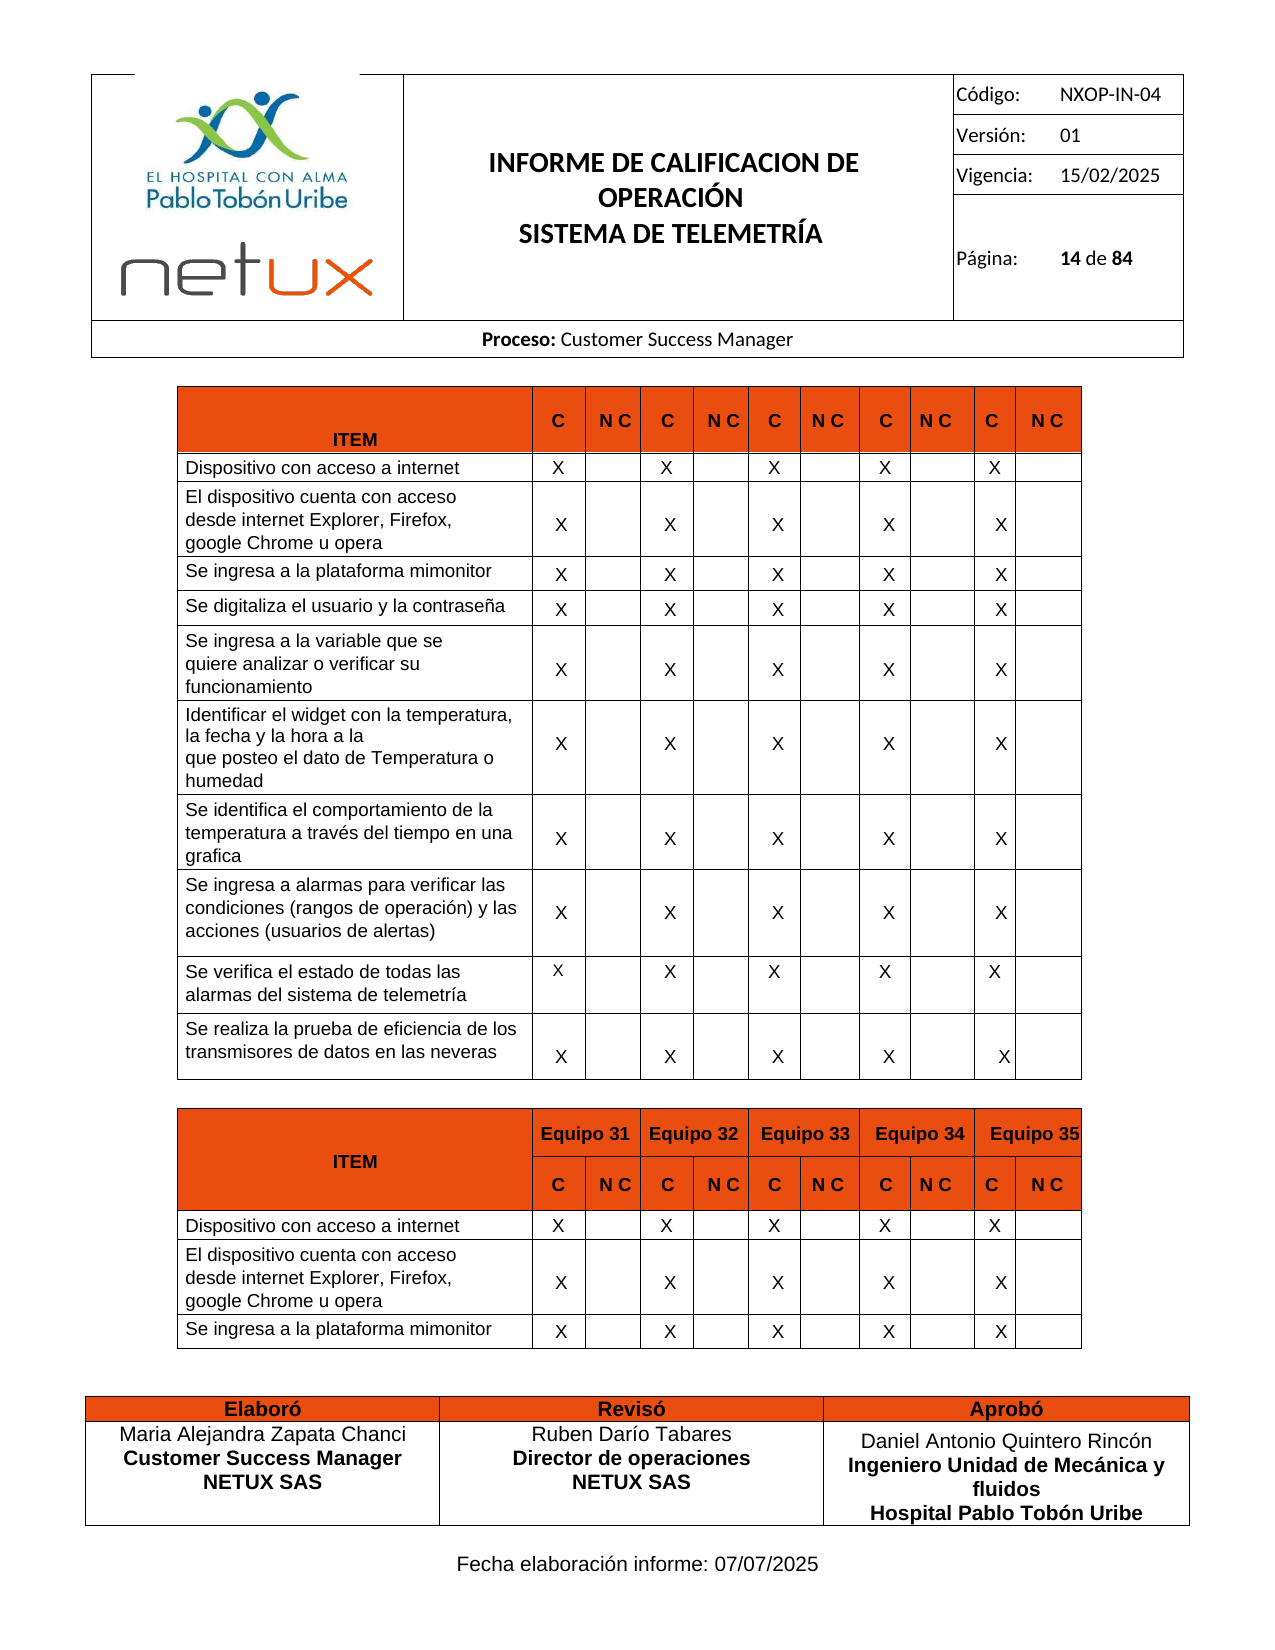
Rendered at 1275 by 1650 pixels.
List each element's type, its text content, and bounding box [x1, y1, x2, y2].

table_cell N C [1016, 1157, 1081, 1210]
table_cell Se ingresa a la variable que se quiere analizar o verificar su funcionamiento [178, 626, 532, 700]
table_cell X [533, 626, 585, 700]
table_cell X [749, 1240, 800, 1313]
table_cell X [533, 591, 585, 625]
table_cell Dispositivo con acceso a internet [178, 454, 532, 481]
table_cell [694, 591, 748, 625]
table_cell X [533, 482, 585, 556]
table_cell [694, 1211, 748, 1239]
table_cell [1016, 701, 1081, 794]
table_cell X [641, 1014, 693, 1078]
table_cell [801, 1240, 859, 1313]
table_cell X [749, 1315, 800, 1348]
table_header Equipo 31 [533, 1109, 640, 1156]
table_cell [1016, 591, 1081, 625]
table_cell [911, 1315, 974, 1348]
table_cell X [860, 870, 910, 956]
table_cell [911, 957, 974, 1013]
table_cell X [975, 957, 1015, 1013]
table_cell [911, 1211, 974, 1239]
table_cell [694, 626, 748, 700]
table_header Equipo 32 [641, 1109, 748, 1156]
table_header Equipo 35 [975, 1109, 1081, 1156]
table_cell [694, 870, 748, 956]
table_cell [1016, 1211, 1081, 1239]
table_cell N C [694, 387, 748, 452]
table_cell [586, 795, 640, 869]
table_cell [801, 795, 859, 869]
table_cell [1016, 870, 1081, 956]
table_cell [586, 701, 640, 794]
table_cell [911, 454, 974, 481]
table_cell X [533, 1211, 585, 1239]
table_cell X [749, 557, 800, 590]
table_cell [801, 557, 859, 590]
table_cell C [749, 387, 800, 452]
table_cell X [533, 557, 585, 590]
table_cell C [975, 1157, 1015, 1210]
table_cell X [860, 591, 910, 625]
table_cell [694, 1240, 748, 1313]
table_cell N C [586, 1157, 640, 1210]
table_cell X [860, 795, 910, 869]
table_cell X [749, 870, 800, 956]
table_cell X [641, 795, 693, 869]
table_cell [694, 957, 748, 1013]
table_cell X [641, 1315, 693, 1348]
table_cell [586, 482, 640, 556]
table_cell [694, 454, 748, 481]
table_cell C [533, 1157, 585, 1210]
table_cell [586, 454, 640, 481]
table_cell [586, 1014, 640, 1078]
table_cell X [641, 957, 693, 1013]
table_cell X [533, 454, 585, 481]
table_cell X [975, 482, 1015, 556]
table_cell Se realiza la prueba de eficiencia de los transmisores de datos en las neveras [178, 1014, 532, 1078]
table_cell [911, 557, 974, 590]
table_cell [586, 1240, 640, 1313]
table_header Equipo 33 [749, 1109, 859, 1156]
table_cell [586, 591, 640, 625]
table_cell X [533, 870, 585, 956]
table_cell X [975, 795, 1015, 869]
table_cell [801, 957, 859, 1013]
table_cell [911, 482, 974, 556]
table_cell Se identifica el comportamiento de la temperatura a través del tiempo en una grafica [178, 795, 532, 869]
table_cell X [860, 701, 910, 794]
table_cell [1016, 795, 1081, 869]
table_cell X [860, 454, 910, 481]
table_cell [801, 870, 859, 956]
table_cell X [641, 701, 693, 794]
picture [94, 74, 401, 320]
table_cell X [641, 1211, 693, 1239]
table_cell X [533, 795, 585, 869]
table_cell X [975, 557, 1015, 590]
table_cell [694, 1315, 748, 1348]
table_cell [1016, 957, 1081, 1013]
table_cell [1016, 1240, 1081, 1313]
table_cell N C [801, 387, 859, 452]
table_cell X [860, 1211, 910, 1239]
table_cell C [749, 1157, 800, 1210]
table_cell [801, 1315, 859, 1348]
table_cell [694, 795, 748, 869]
table_cell X [860, 626, 910, 700]
table_cell [1016, 482, 1081, 556]
table_cell X [641, 870, 693, 956]
table_cell N C [586, 387, 640, 452]
table_cell Se ingresa a la plataforma mimonitor [178, 557, 532, 590]
table_cell X [860, 1014, 910, 1078]
table_cell N C [801, 1157, 859, 1210]
table_cell [586, 1315, 640, 1348]
table_cell [586, 1211, 640, 1239]
table_cell N C [694, 1157, 748, 1210]
table_cell X [641, 1240, 693, 1313]
table_cell X [975, 870, 1015, 956]
table_cell X [975, 1211, 1015, 1239]
table_cell X [641, 626, 693, 700]
table_cell [1016, 557, 1081, 590]
table_header ITEM [178, 1109, 532, 1210]
table_cell [911, 591, 974, 625]
table_cell [801, 701, 859, 794]
table_cell X [749, 957, 800, 1013]
table_cell X [641, 591, 693, 625]
table_cell [694, 557, 748, 590]
table_cell [694, 482, 748, 556]
table_cell X [975, 591, 1015, 625]
table_cell [801, 1014, 859, 1078]
table_cell X [975, 1240, 1015, 1313]
table_cell X [533, 1240, 585, 1313]
table_cell C [860, 1157, 910, 1210]
table_cell X [975, 1315, 1015, 1348]
table_cell N C [1016, 387, 1081, 452]
table_cell X [749, 1211, 800, 1239]
table_cell [586, 870, 640, 956]
table_cell [1016, 454, 1081, 481]
table_cell X [975, 454, 1015, 481]
table_cell X [860, 1315, 910, 1348]
table_cell [1016, 1014, 1081, 1078]
table_cell X [749, 795, 800, 869]
table_cell X [860, 557, 910, 590]
table_cell [586, 557, 640, 590]
table_cell Se ingresa a alarmas para verificar las condiciones (rangos de operación) y las acciones (usuarios de alertas) [178, 870, 532, 956]
table_cell [801, 1211, 859, 1239]
table_cell [801, 626, 859, 700]
table_cell Dispositivo con acceso a internet [178, 1211, 532, 1239]
table_cell X [749, 1014, 800, 1078]
table_cell X [975, 701, 1015, 794]
table_cell X [860, 482, 910, 556]
table_cell X [533, 1014, 585, 1078]
table_cell [911, 795, 974, 869]
table_cell X [533, 1315, 585, 1348]
table_cell [801, 591, 859, 625]
table_cell [1016, 626, 1081, 700]
table_cell [586, 957, 640, 1013]
table_cell N C [911, 1157, 974, 1210]
table_cell X [641, 454, 693, 481]
table_cell N C [911, 387, 974, 452]
table_cell X [749, 626, 800, 700]
table_cell [911, 1014, 974, 1078]
table_cell X [749, 701, 800, 794]
table_cell X [860, 957, 910, 1013]
table_cell [911, 626, 974, 700]
table_cell Se verifica el estado de todas las alarmas del sistema de telemetría [178, 957, 532, 1013]
table_cell X [641, 557, 693, 590]
table_cell C [975, 387, 1015, 452]
table_cell X [533, 701, 585, 794]
table_cell Identificar el widget con la temperatura, la fecha y la hora a la que posteo el dato de Temperatura o humedad [178, 701, 532, 794]
table_cell [694, 701, 748, 794]
table_cell C [533, 387, 585, 452]
table_cell [911, 870, 974, 956]
table_cell X [975, 626, 1015, 700]
table_cell El dispositivo cuenta con acceso desde internet Explorer, Firefox, google Chrome u opera [178, 1240, 532, 1313]
table_cell X [749, 454, 800, 481]
table_cell X [975, 1014, 1015, 1078]
table_cell [586, 626, 640, 700]
table_cell [801, 454, 859, 481]
table_header Equipo 34 [860, 1109, 974, 1156]
table_cell [694, 1014, 748, 1078]
table_header ITEM [178, 387, 532, 452]
table_cell [1016, 1315, 1081, 1348]
table_cell Se ingresa a la plataforma mimonitor [178, 1315, 532, 1348]
table_cell [911, 701, 974, 794]
table_cell C [641, 387, 693, 452]
table_cell X [749, 591, 800, 625]
table_cell Se digitaliza el usuario y la contraseña [178, 591, 532, 625]
table_cell El dispositivo cuenta con acceso desde internet Explorer, Firefox, google Chrome u opera [178, 482, 532, 556]
table_cell X [533, 957, 585, 1013]
table_cell C [641, 1157, 693, 1210]
table_cell [801, 482, 859, 556]
table_cell X [860, 1240, 910, 1313]
table_cell [911, 1240, 974, 1313]
table_cell X [749, 482, 800, 556]
table_cell C [860, 387, 910, 452]
table_cell X [641, 482, 693, 556]
